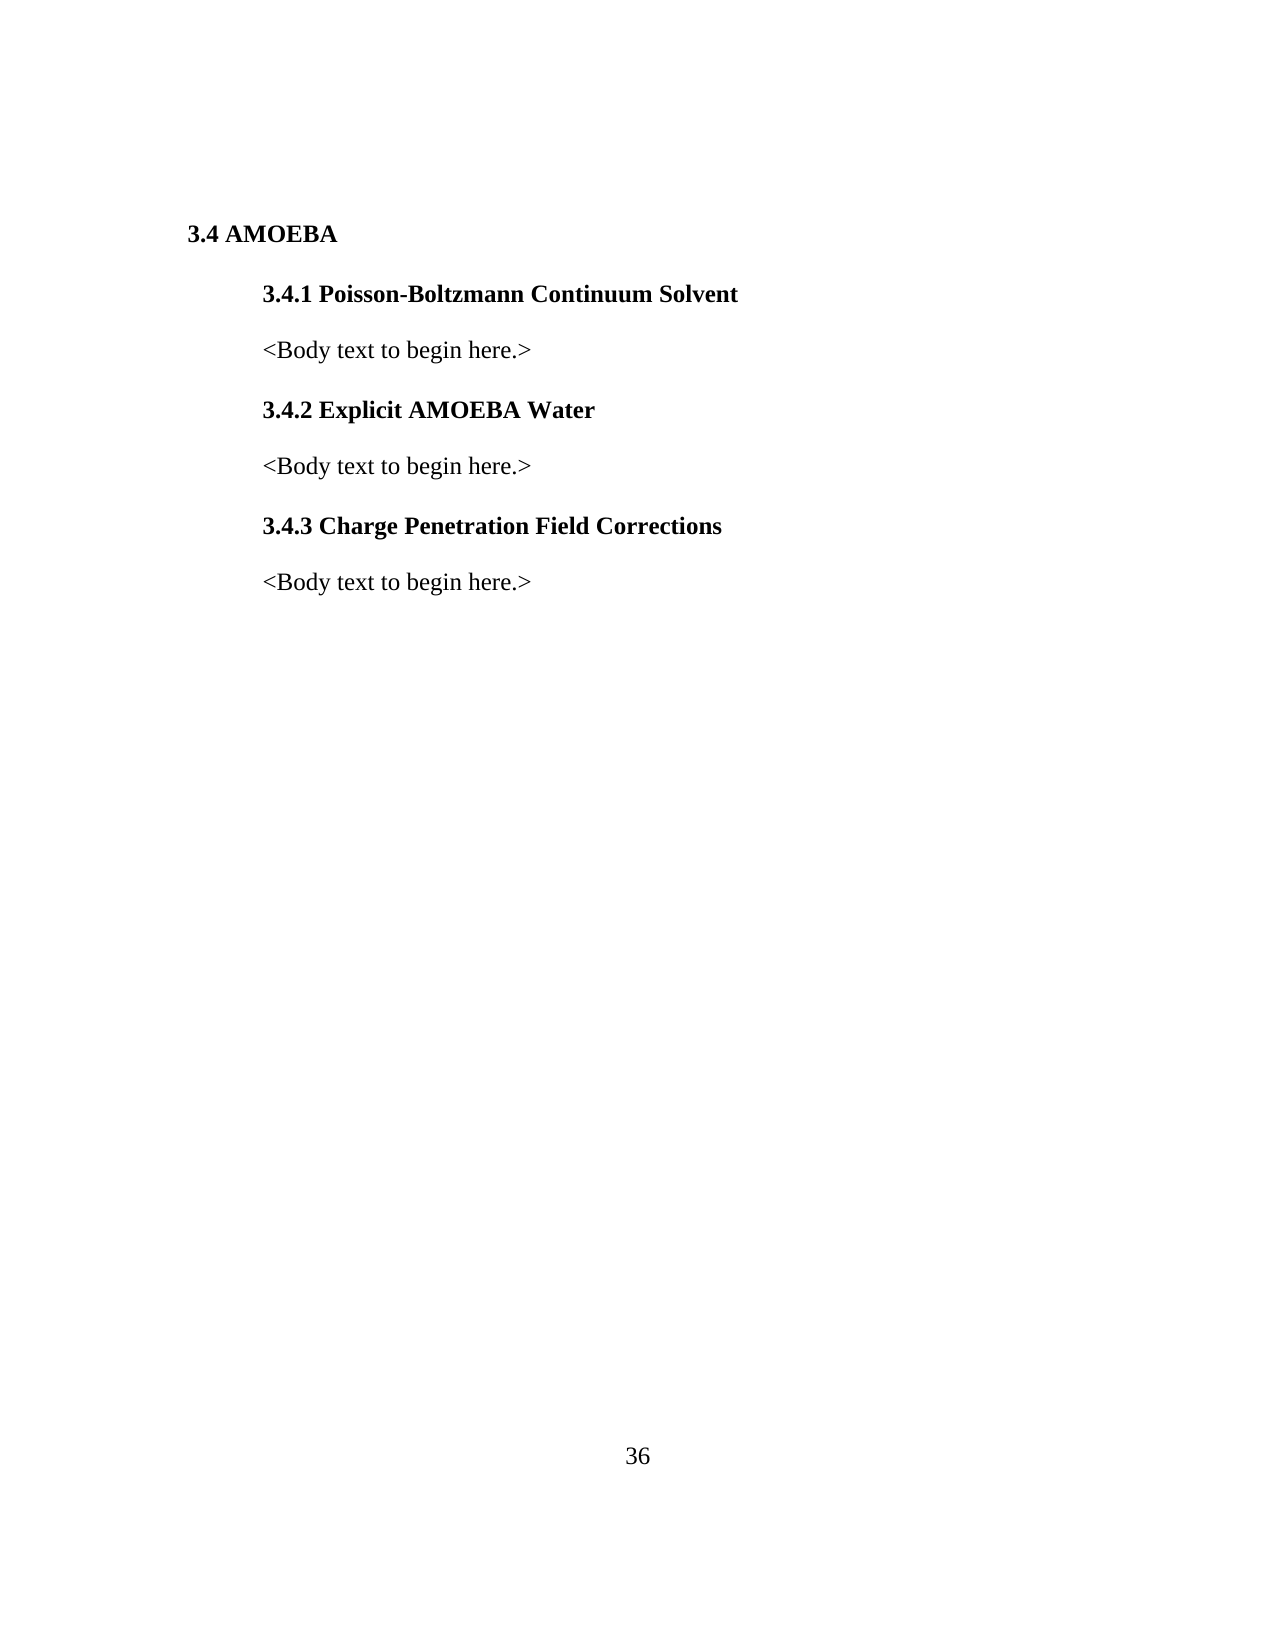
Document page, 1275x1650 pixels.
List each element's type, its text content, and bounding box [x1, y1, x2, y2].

subtitle AMOEBA [187, 219, 1087, 247]
text <Body text to begin here.> [187, 430, 1087, 480]
subtitle Explicit AMOEBA Water [187, 395, 1087, 424]
text <Body text to begin here.> [187, 314, 1087, 364]
text <Body text to begin here.> [187, 546, 1087, 596]
subtitle Charge Penetration Field Corrections [187, 511, 1087, 540]
subtitle Poisson-Boltzmann Continuum Solvent [187, 279, 1087, 307]
